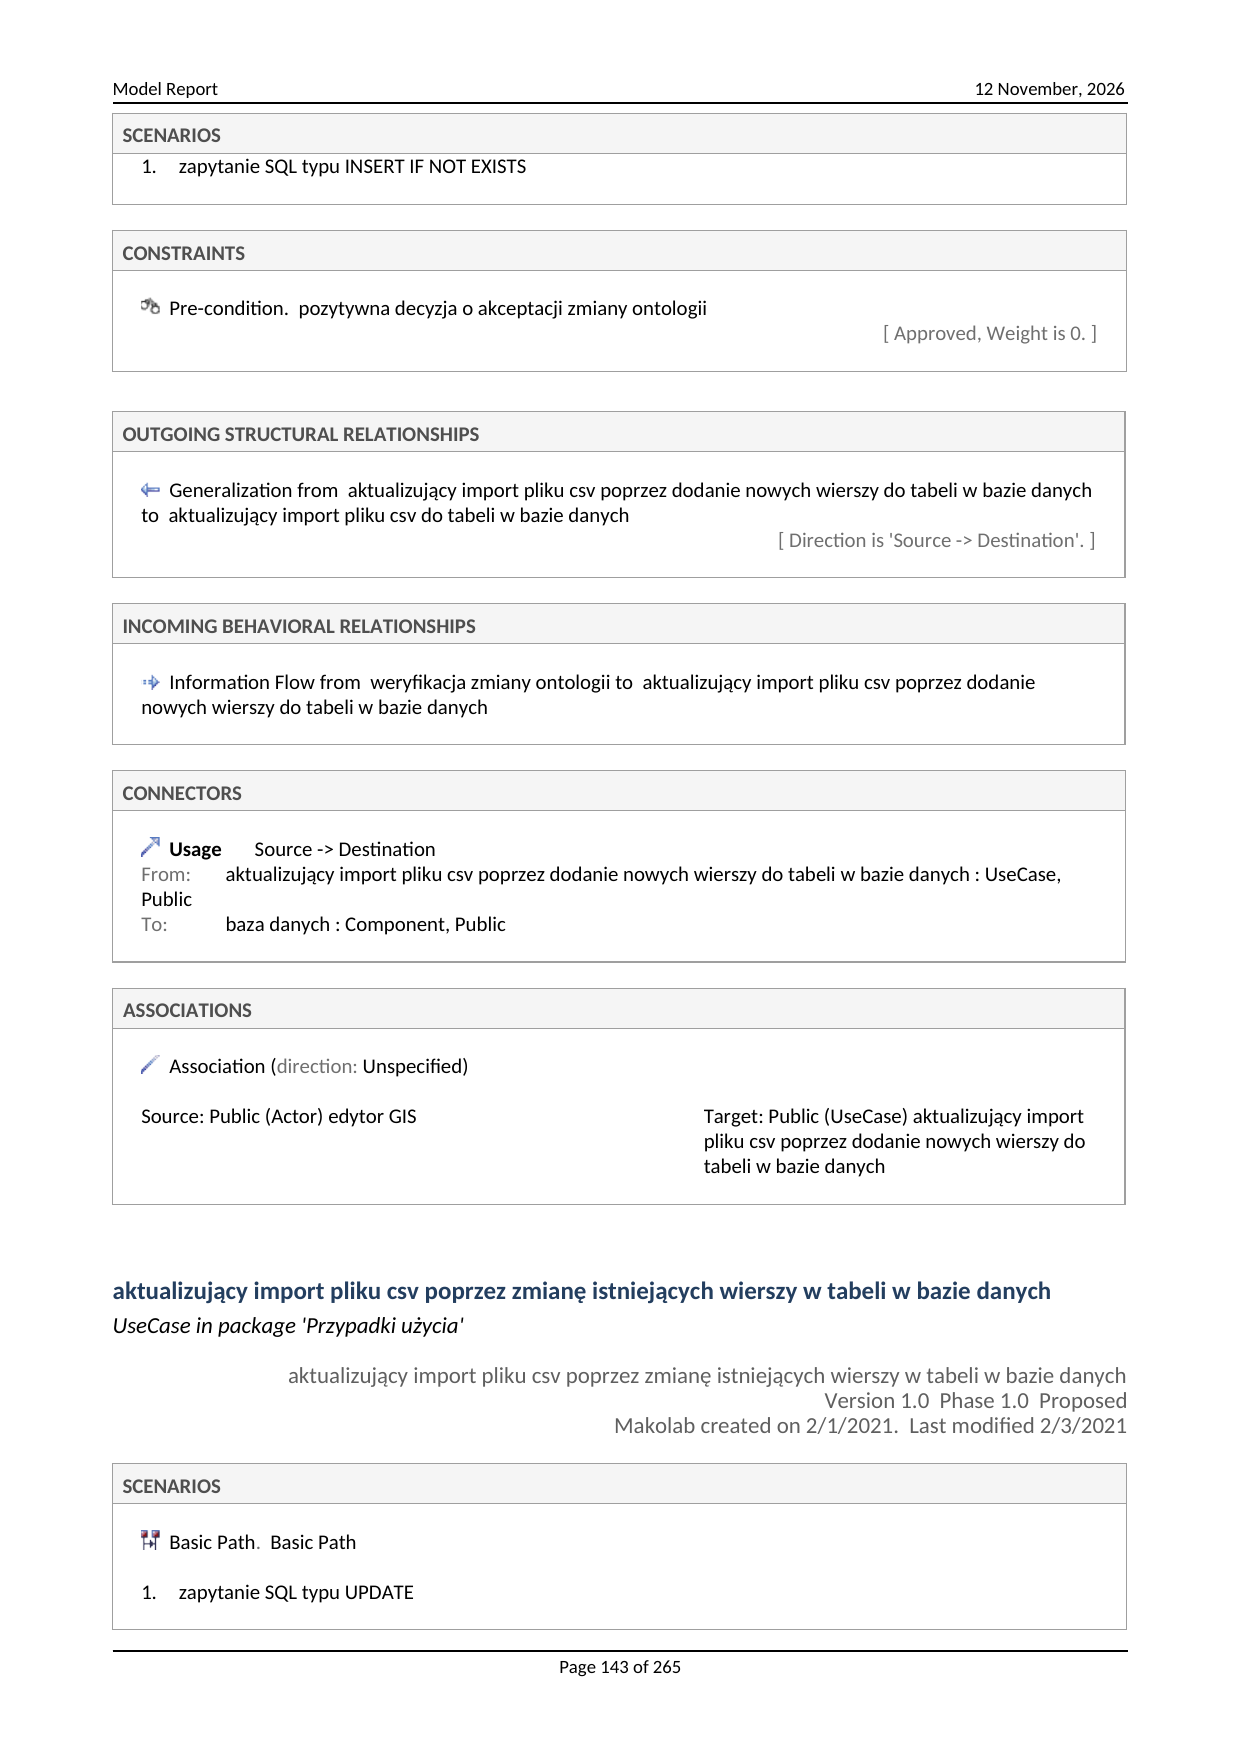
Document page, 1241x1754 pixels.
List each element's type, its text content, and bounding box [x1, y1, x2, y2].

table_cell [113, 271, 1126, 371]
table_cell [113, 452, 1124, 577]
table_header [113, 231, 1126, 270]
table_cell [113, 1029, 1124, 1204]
subtitle aktualizujący import pliku csv poprzez zmianę istniejących wierszy w tabeli w bazie danych [112, 1280, 1128, 1305]
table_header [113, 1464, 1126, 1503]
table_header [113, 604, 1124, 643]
picture [141, 670, 160, 690]
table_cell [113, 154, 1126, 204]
picture [141, 1530, 160, 1550]
picture [141, 478, 160, 497]
picture [141, 297, 160, 316]
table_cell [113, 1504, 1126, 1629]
text aktualizujący import pliku csv poprzez zmianę istniejących wierszy w tabeli w bazie danych [112, 1363, 1128, 1388]
picture [141, 1055, 160, 1074]
text UseCase in package 'Przypadki użycia' [112, 1313, 1128, 1338]
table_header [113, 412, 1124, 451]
text Version 1.0 Phase 1.0 Proposed [112, 1388, 1128, 1413]
text Makolab created on 2/1/2021. Last modified 2/3/2021 [112, 1413, 1128, 1438]
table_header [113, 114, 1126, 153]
picture [141, 837, 160, 857]
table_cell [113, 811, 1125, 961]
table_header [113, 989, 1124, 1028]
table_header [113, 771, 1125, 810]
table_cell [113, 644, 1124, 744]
